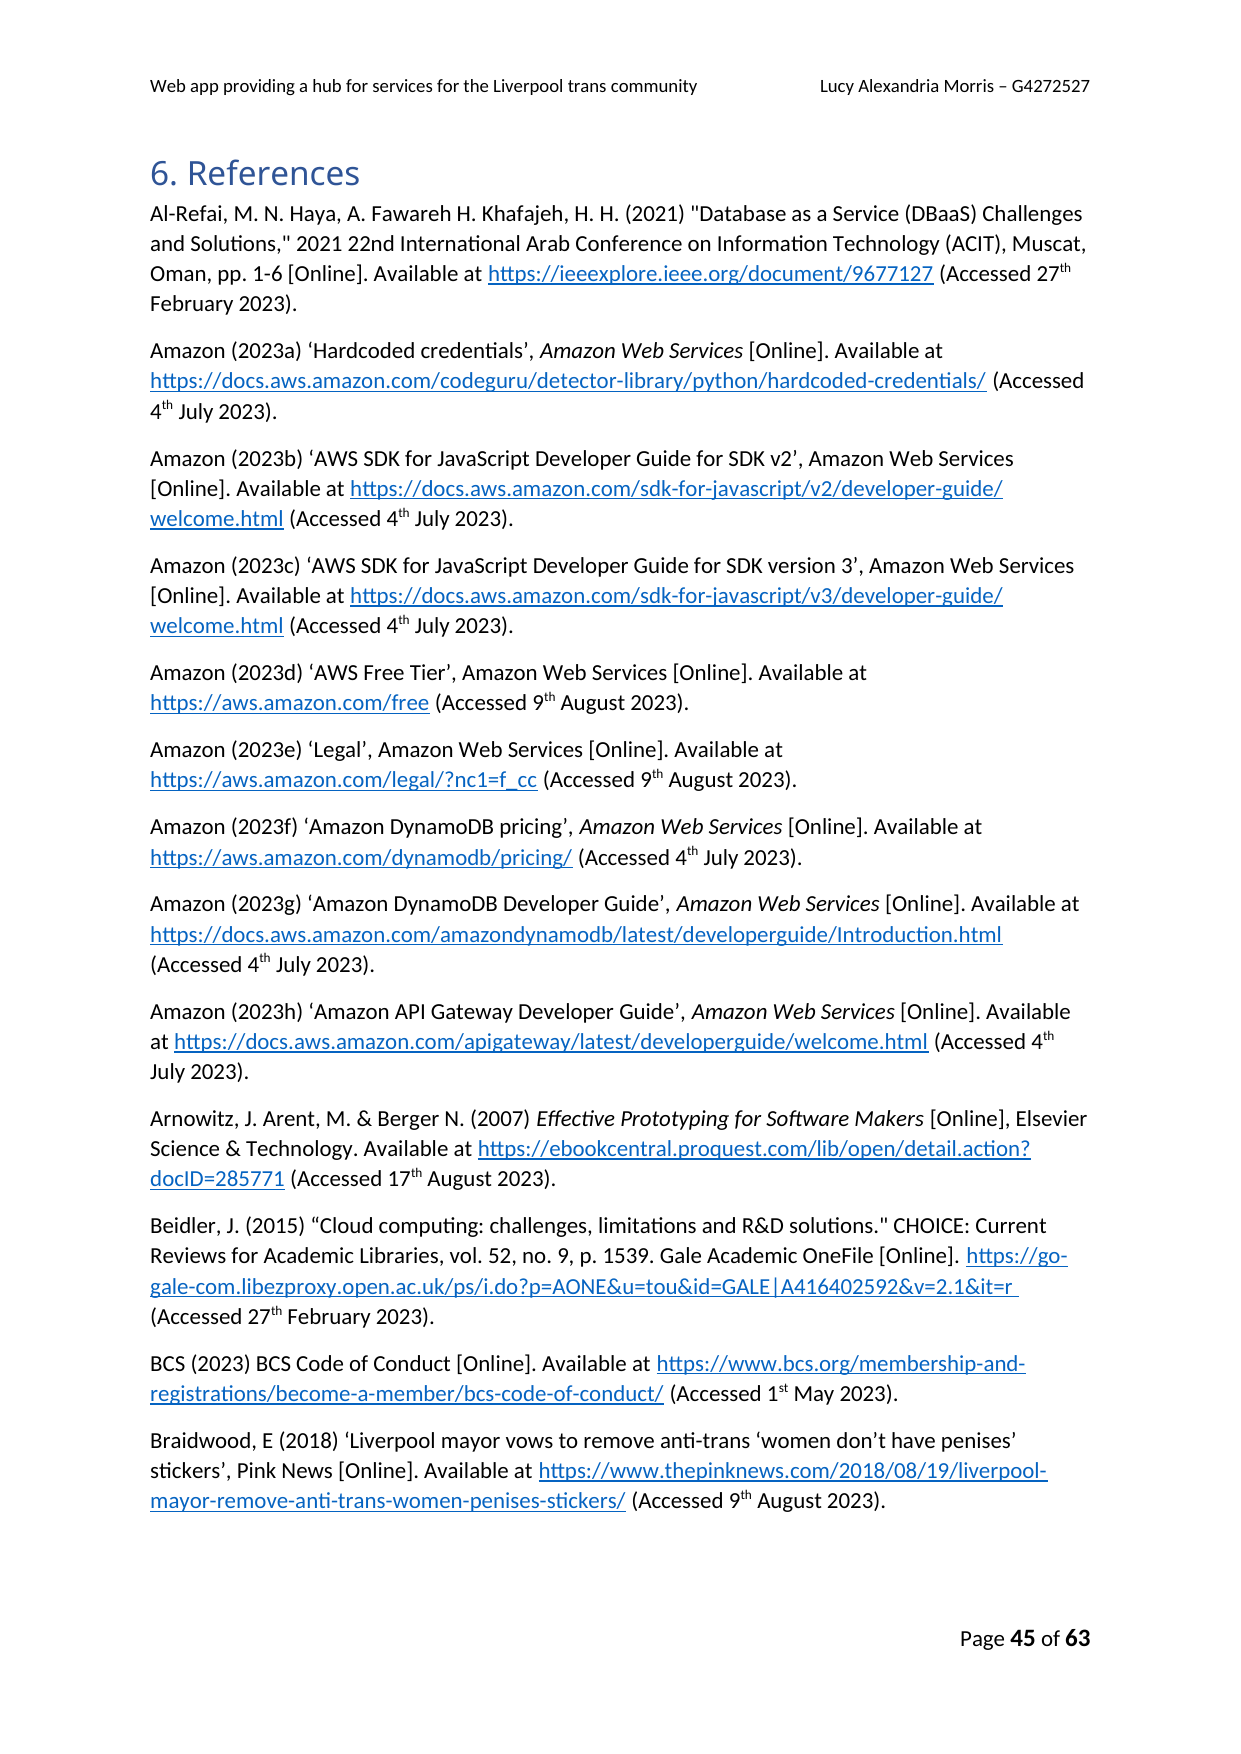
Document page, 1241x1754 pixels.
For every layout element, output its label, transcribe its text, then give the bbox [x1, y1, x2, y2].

subtitle 6. References [150, 150, 1090, 195]
text BCS (2023) BCS Code of Conduct [Online]. Available at https://www.bcs.org/membership-and-registrations/become-a-member/bcs-code-of-conduct/ (Accessed 1st May 2023). [150, 1349, 1090, 1407]
text Al-Refai, M. N. Haya, A. Fawareh H. Khafajeh, H. H. (2021) "Database as a Service (DBaaS) Challenges and Solutions," 2021 22nd International Arab Conference on Information Technology (ACIT), Muscat, Oman, pp. 1-6 [Online]. Available at https://ieeexplore.ieee.org/document/9677127 (Accessed 27th February 2023). [150, 199, 1090, 318]
text Amazon (2023c) ‘AWS SDK for JavaScript Developer Guide for SDK version 3’, Amazon Web Services [Online]. Available at https://docs.aws.amazon.com/sdk-for-javascript/v3/developer-guide/welcome.html (Accessed 4th July 2023). [150, 551, 1090, 639]
text Amazon (2023a) ‘Hardcoded credentials’, Amazon Web Services [Online]. Available at https://docs.aws.amazon.com/codeguru/detector-library/python/hardcoded-credentials/ (Accessed 4th July 2023). [150, 336, 1090, 425]
text Amazon (2023d) ‘AWS Free Tier’, Amazon Web Services [Online]. Available at https://aws.amazon.com/free (Accessed 9th August 2023). [150, 658, 1090, 717]
text Beidler, J. (2015) “Cloud computing: challenges, limitations and R&D solutions." CHOICE: Current Reviews for Academic Libraries, vol. 52, no. 9, p. 1539. Gale Academic OneFile [Online]. https://go-gale-com.libezproxy.open.ac.uk/ps/i.do?p=AONE&u=tou&id=GALE|A416402592&v=2.1&it=r (Accessed 27th February 2023). [150, 1211, 1090, 1330]
text Amazon (2023f) ‘Amazon DynamoDB pricing’, Amazon Web Services [Online]. Available at https://aws.amazon.com/dynamodb/pricing/ (Accessed 4th July 2023). [150, 812, 1090, 871]
text Arnowitz, J. Arent, M. & Berger N. (2007) Effective Prototyping for Software Makers [Online], Elsevier Science & Technology. Available at https://ebookcentral.proquest.com/lib/open/detail.action?docID=285771 (Accessed 17th August 2023). [150, 1104, 1090, 1193]
text Amazon (2023g) ‘Amazon DynamoDB Developer Guide’, Amazon Web Services [Online]. Available at https://docs.aws.amazon.com/amazondynamodb/latest/developerguide/Introduction.html (Accessed 4th July 2023). [150, 889, 1090, 978]
text Amazon (2023b) ‘AWS SDK for JavaScript Developer Guide for SDK v2’, Amazon Web Services [Online]. Available at https://docs.aws.amazon.com/sdk-for-javascript/v2/developer-guide/welcome.html (Accessed 4th July 2023). [150, 444, 1090, 532]
text Amazon (2023h) ‘Amazon API Gateway Developer Guide’, Amazon Web Services [Online]. Available at https://docs.aws.amazon.com/apigateway/latest/developerguide/welcome.html (Accessed 4th July 2023). [150, 997, 1090, 1085]
text Braidwood, E (2018) ‘Liverpool mayor vows to remove anti-trans ‘women don’t have penises’ stickers’, Pink News [Online]. Available at https://www.thepinknews.com/2018/08/19/liverpool-mayor-remove-anti-trans-women-penises-stickers/ (Accessed 9th August 2023). [150, 1426, 1090, 1514]
text Amazon (2023e) ‘Legal’, Amazon Web Services [Online]. Available at https://aws.amazon.com/legal/?nc1=f_cc (Accessed 9th August 2023). [150, 735, 1090, 794]
